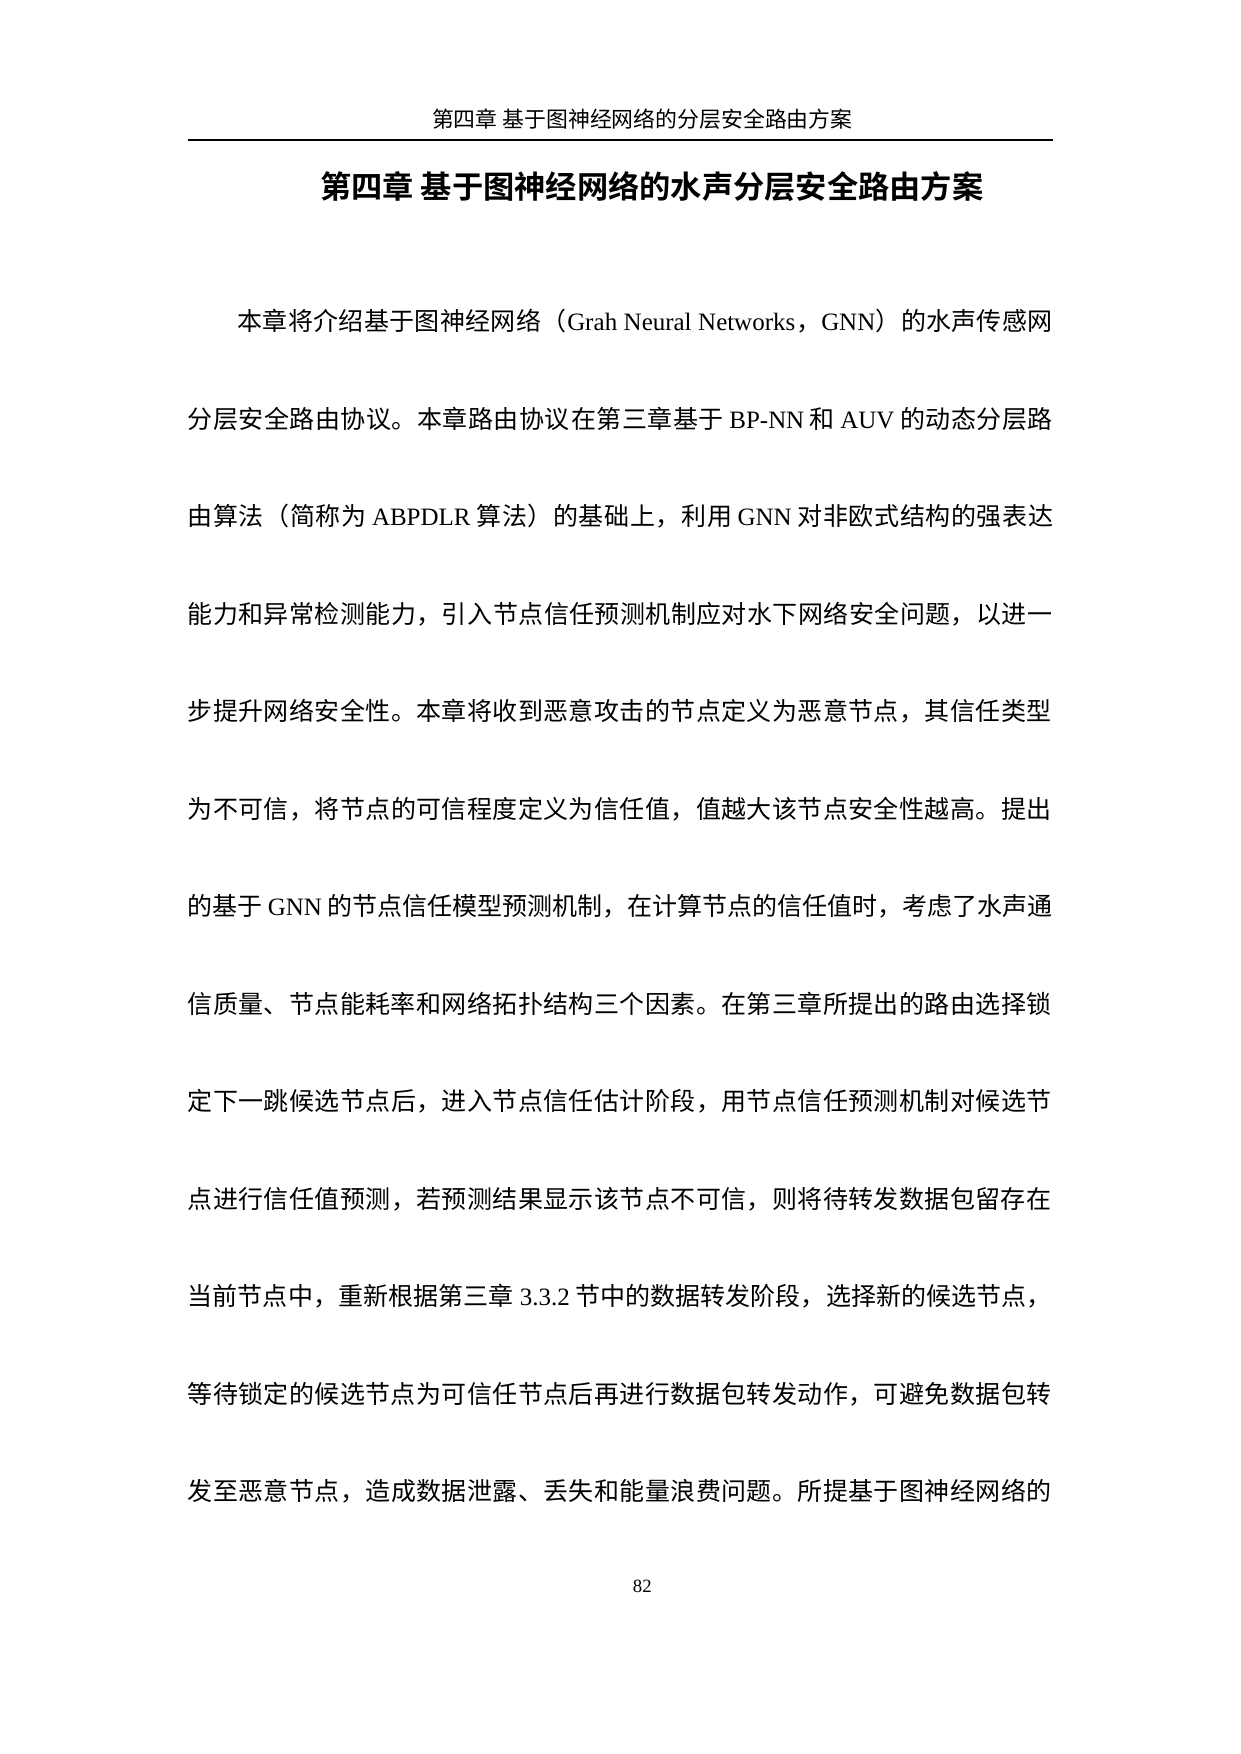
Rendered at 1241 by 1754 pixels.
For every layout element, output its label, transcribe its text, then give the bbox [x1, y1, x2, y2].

text 第四章 基于图神经网络的水声分层安全路由方案 [187, 153, 1053, 218]
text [187, 287, 1053, 1522]
